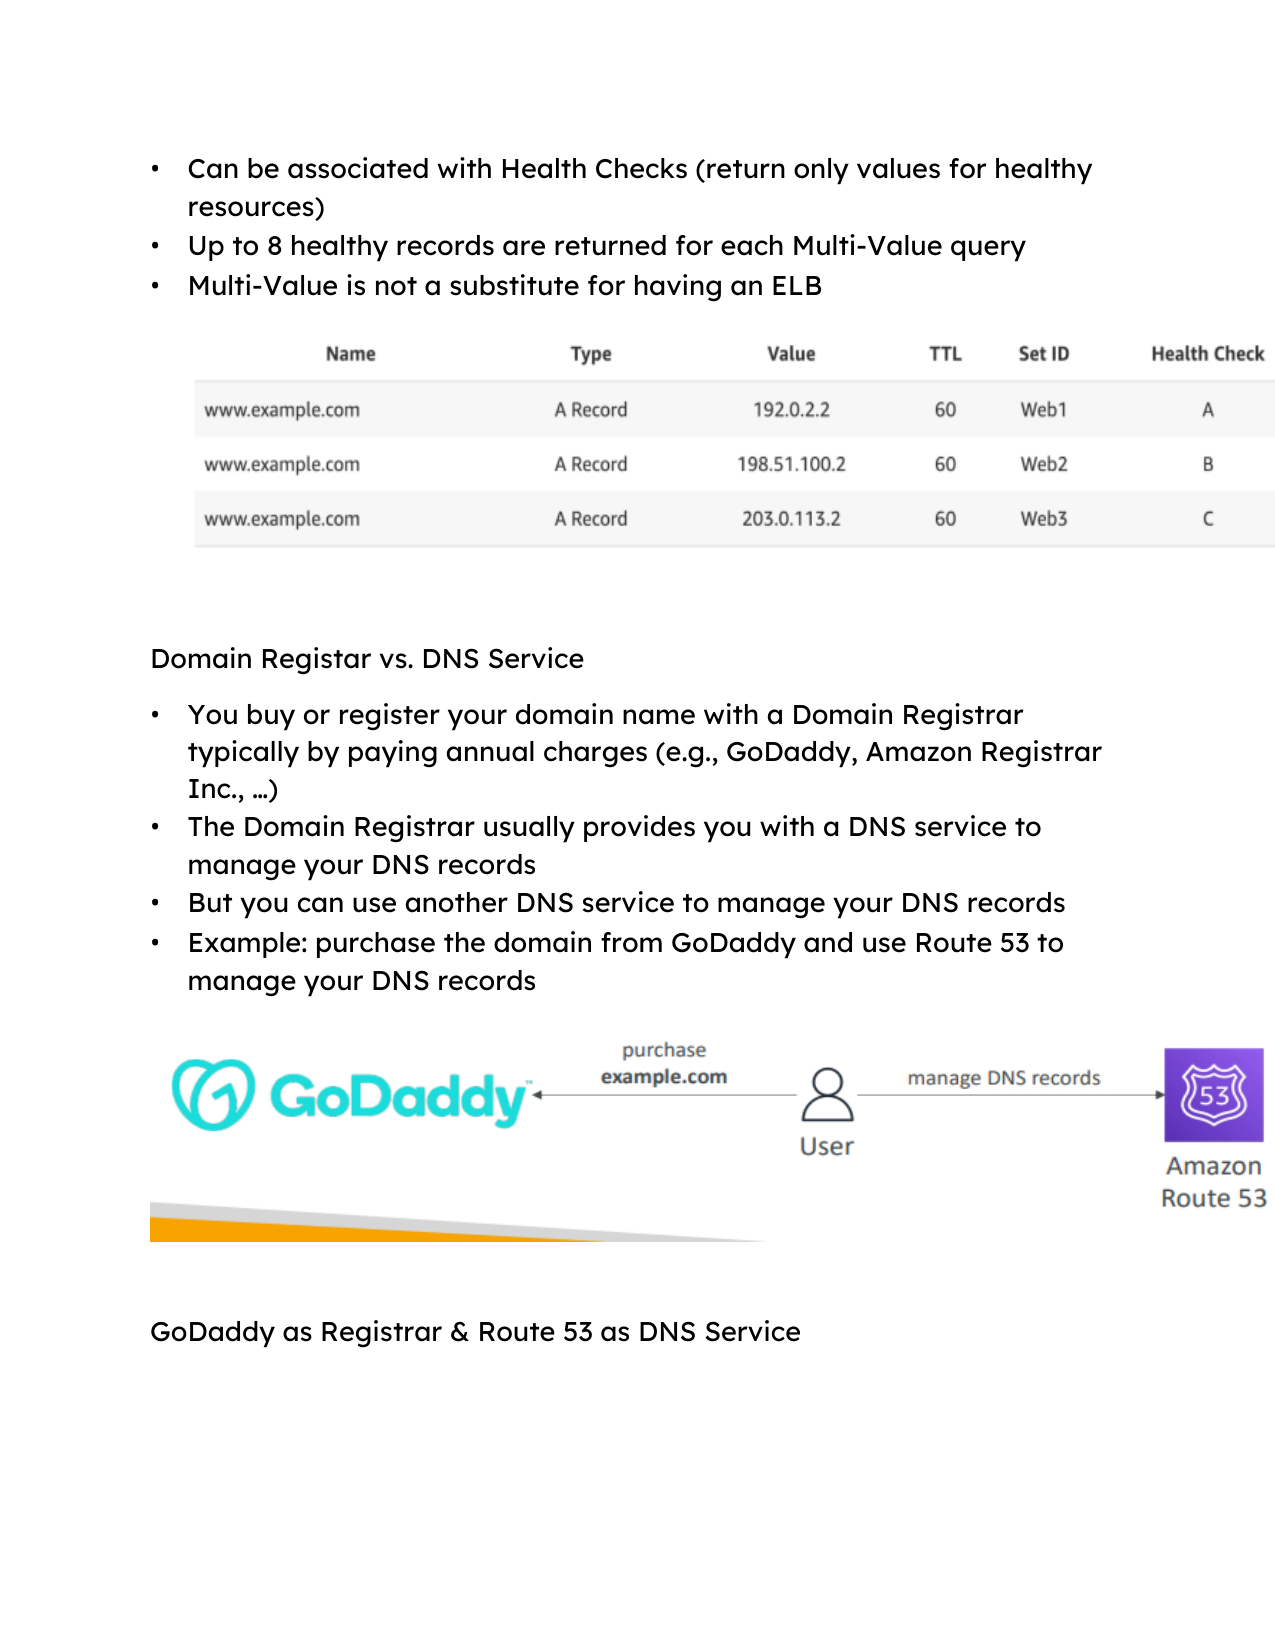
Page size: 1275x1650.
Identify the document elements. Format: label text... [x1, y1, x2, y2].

picture [150, 1016, 1275, 1242]
list Example: purchase the domain from GoDaddy and use Route 53 to manage your DNS records [150, 924, 1125, 997]
list But you can use another DNS service to manage your DNS records [150, 884, 1125, 921]
text GoDaddy as Registrar & Route 53 as DNS Service [150, 1314, 1125, 1348]
list Up to 8 healthy records are returned for each Multi-Value query [150, 226, 1125, 263]
text Domain Registar vs. DNS Service [150, 642, 1125, 676]
list You buy or register your domain name with a Domain Registrar typically by paying annual charges (e.g., GoDaddy, Amazon Registrar Inc., …) [150, 695, 1125, 805]
list Multi-Value is not a substitute for having an ELB [150, 266, 1125, 303]
list The Domain Registrar usually provides you with a DNS service to manage your DNS records [150, 808, 1125, 881]
list Can be associated with Health Checks (return only values for healthy resources) [150, 150, 1125, 223]
picture [150, 322, 1275, 570]
